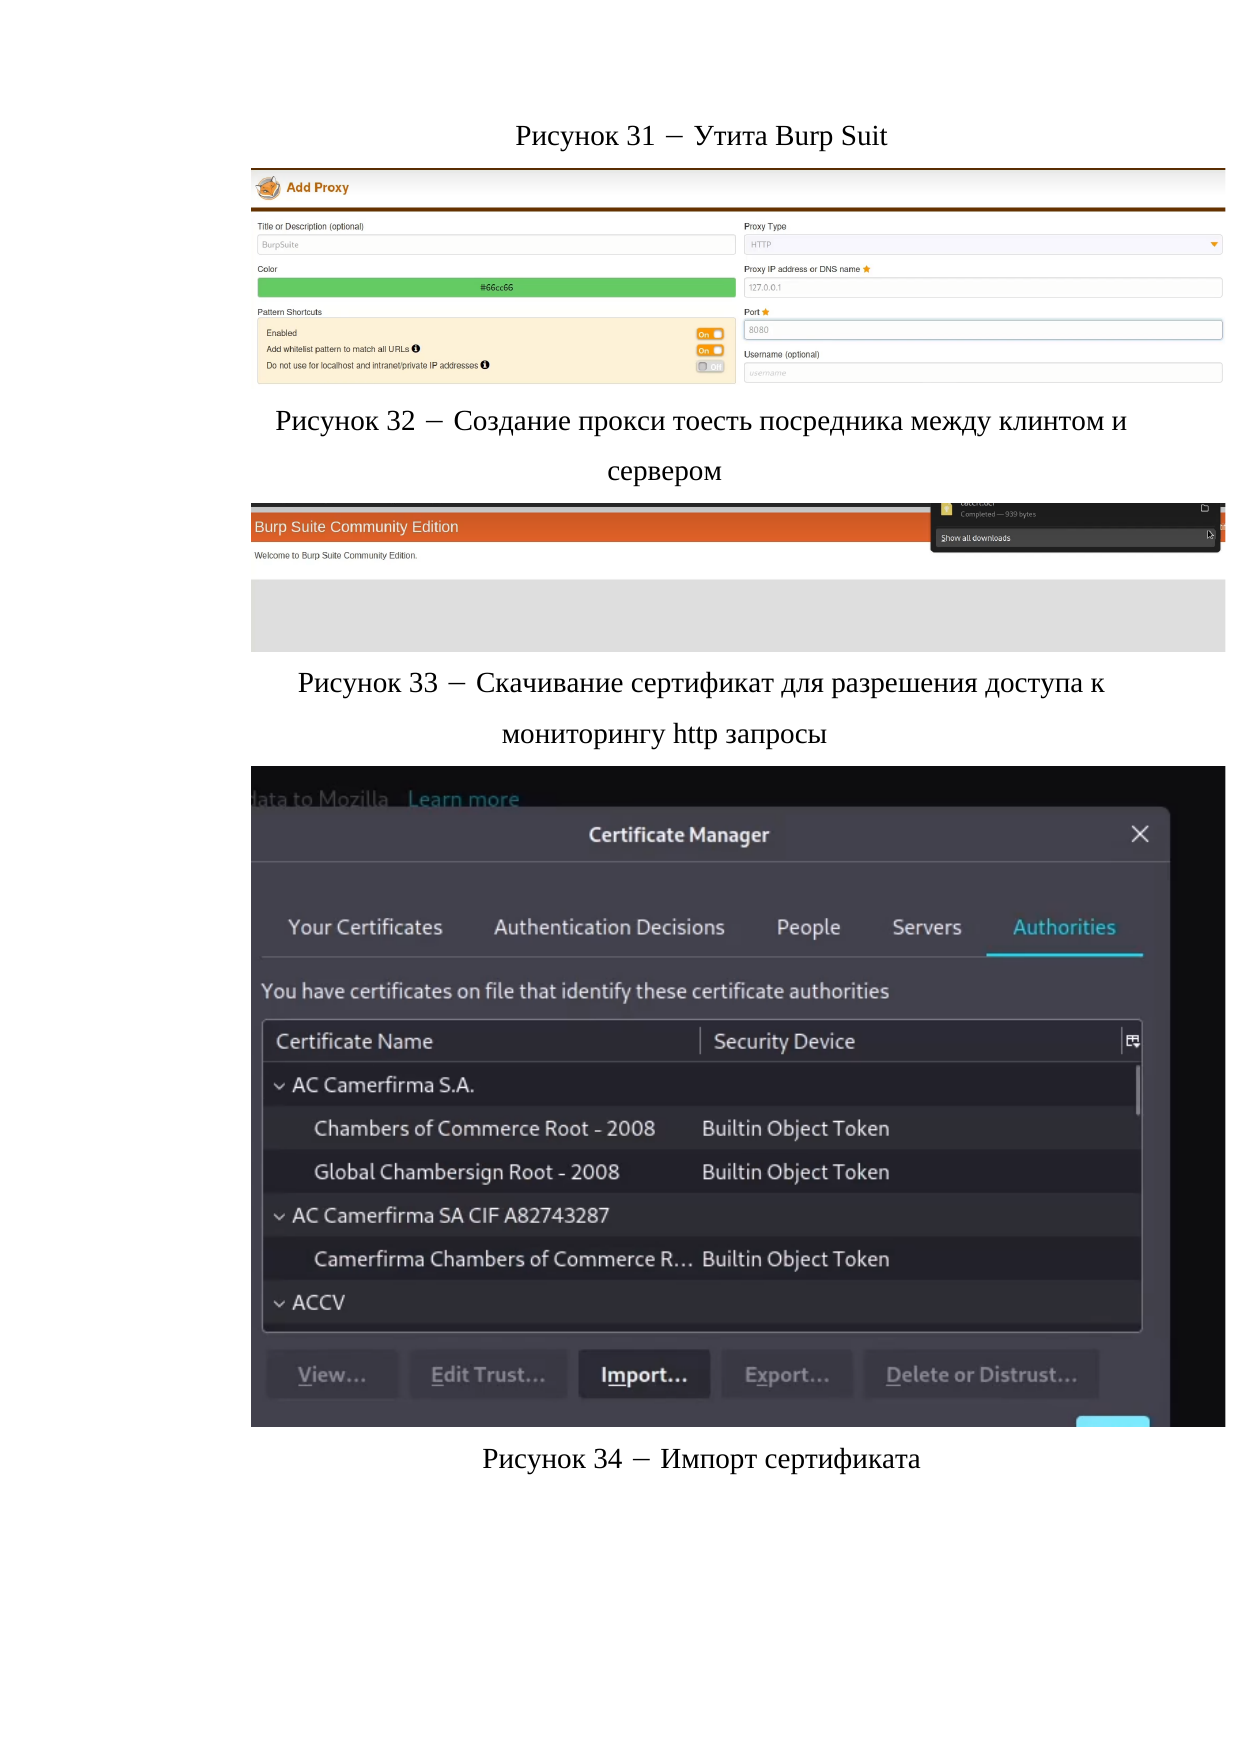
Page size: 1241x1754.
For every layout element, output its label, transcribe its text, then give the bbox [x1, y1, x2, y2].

picture [251, 168, 1226, 389]
picture [251, 766, 1226, 1427]
text Рисунок 34 Импорт сертификата [177, 1441, 1152, 1475]
text Рисунок 31 Утита Burp Suit [177, 118, 1152, 152]
text Рисунок 32 Создание прокси тоесть посредника между клинтом и сервером [177, 403, 1152, 487]
picture [251, 503, 1226, 652]
text Рисунок 33 Скачивание сертификат для разрешения доступа к мониторингу http запросы [177, 666, 1152, 749]
